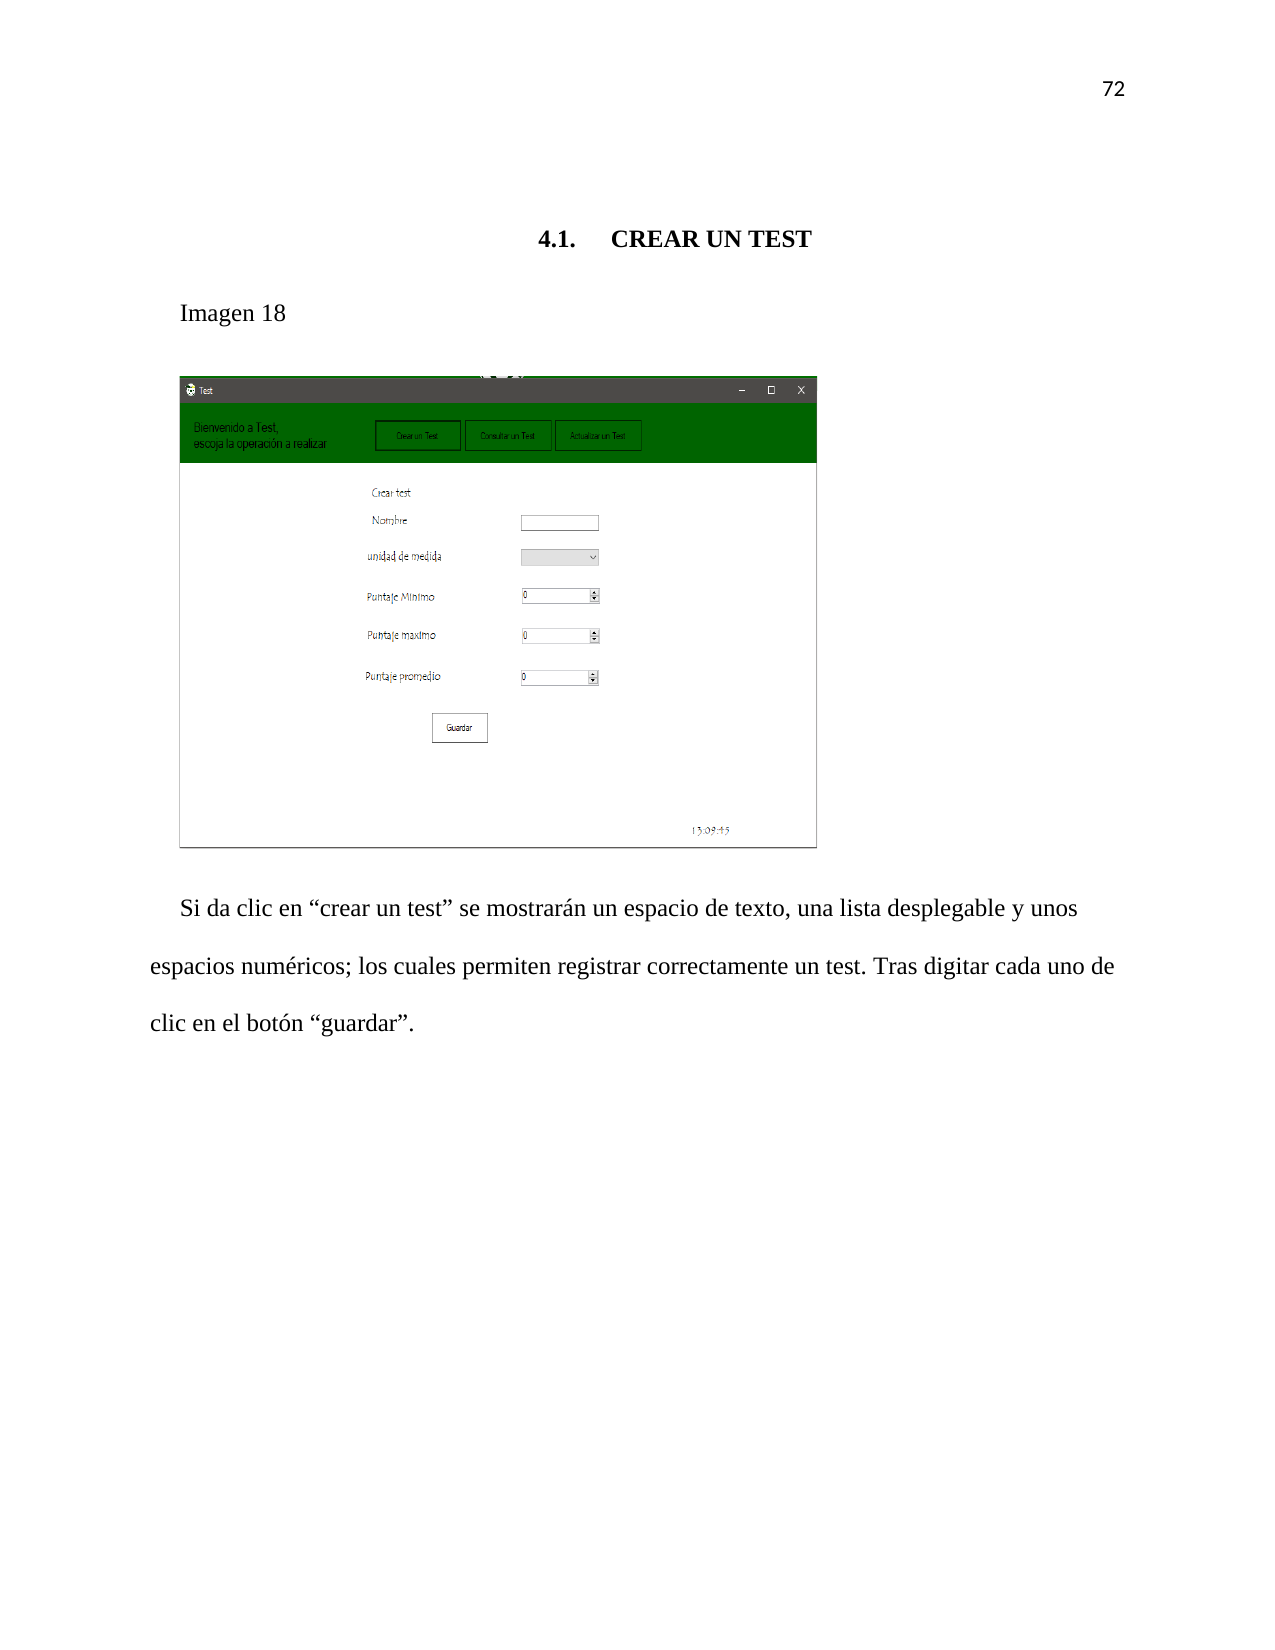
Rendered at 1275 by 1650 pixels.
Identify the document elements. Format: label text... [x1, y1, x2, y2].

text Imagen 18 [150, 298, 1125, 327]
picture [179, 376, 818, 849]
text Si da clic en “crear un test” se mostrarán un espacio de texto, una lista desplegable y unos espacios numéricos; los cuales permiten registrar correctamente un test. Tras digitar cada uno de clic en el botón “guardar”. [150, 893, 1125, 1037]
list CREAR UN TEST [225, 224, 1125, 253]
